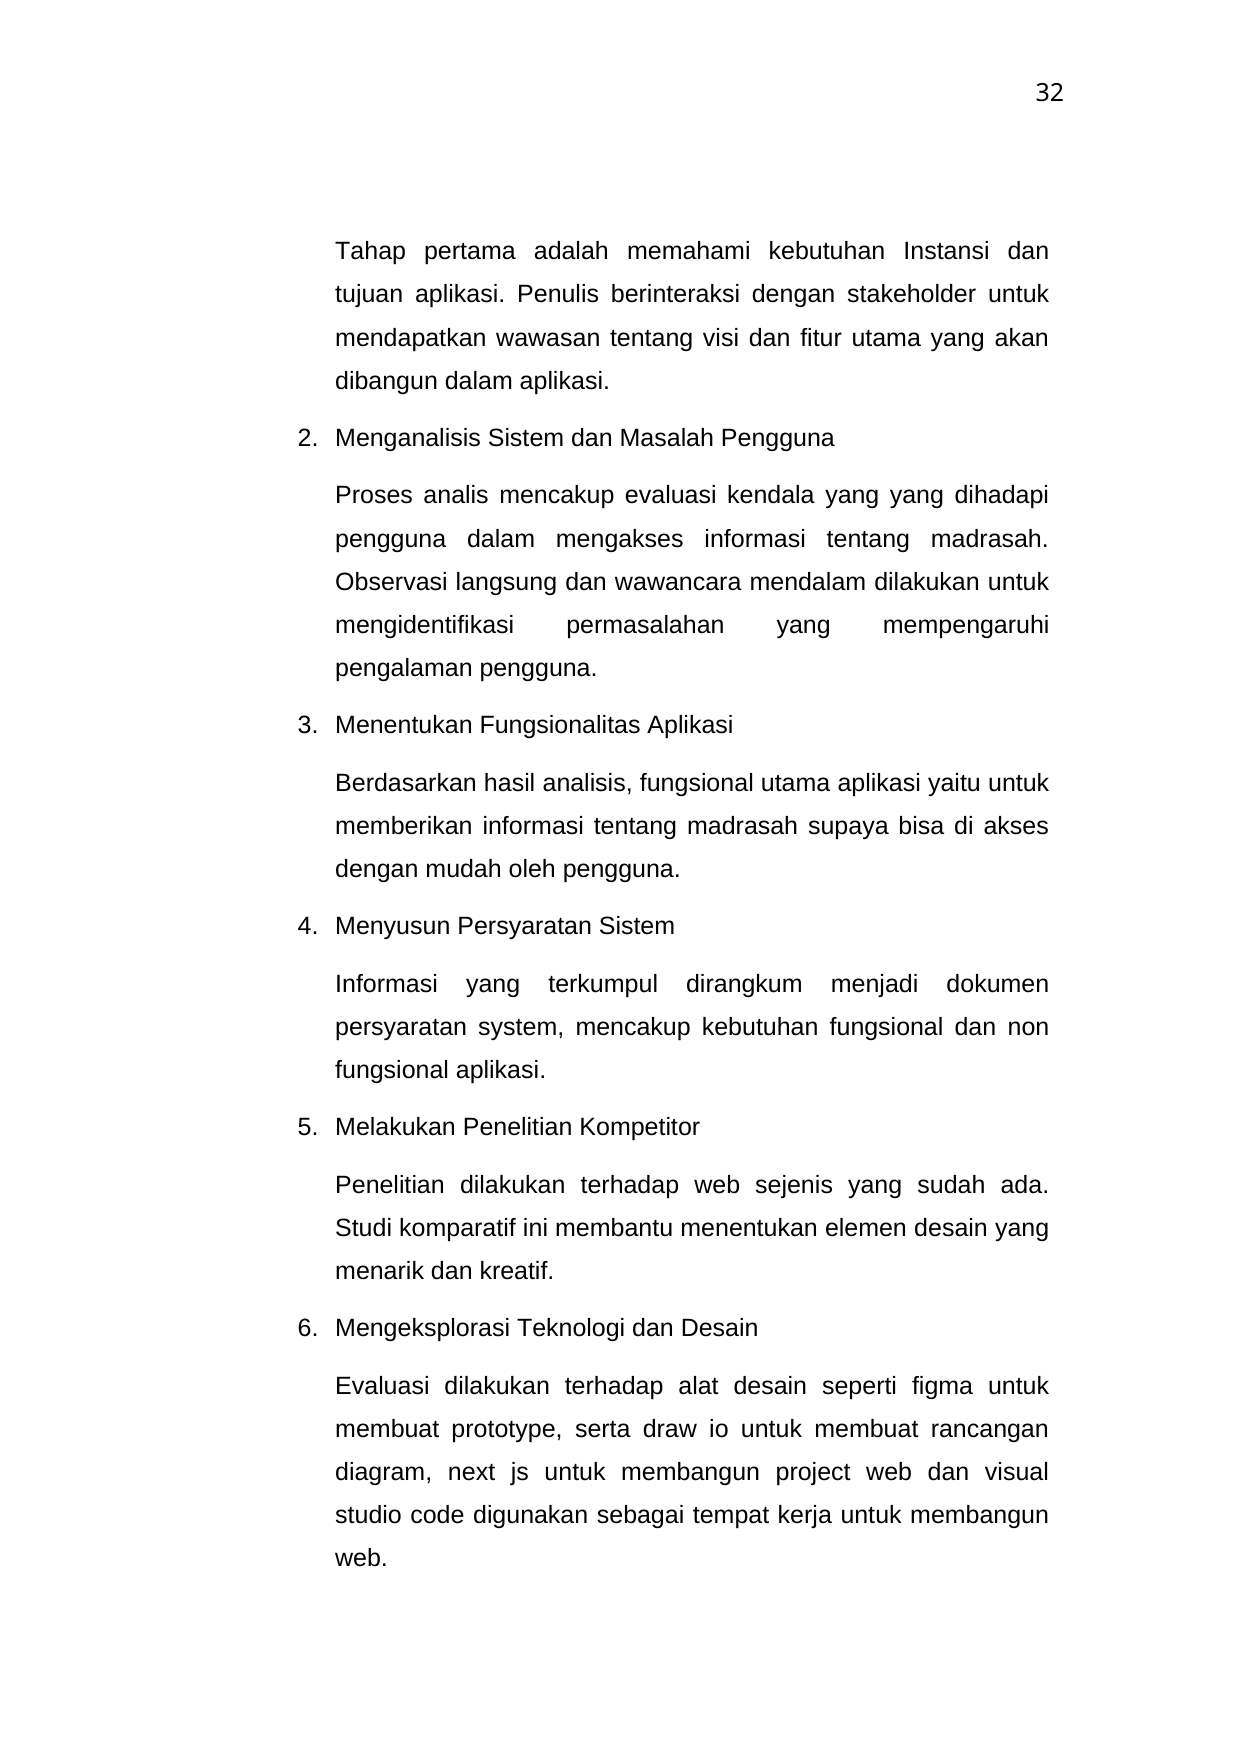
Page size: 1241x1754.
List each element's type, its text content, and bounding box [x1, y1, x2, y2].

list Menganalisis Sistem dan Masalah Pengguna [297, 423, 1050, 452]
text Tahap pertama adalah memahami kebutuhan Instansi dan tujuan aplikasi. Penulis berinteraksi dengan stakeholder untuk mendapatkan wawasan tentang visi dan fitur utama yang akan dibangun dalam aplikasi. [335, 236, 1050, 394]
list Menyusun Persyaratan Sistem [297, 911, 1050, 940]
list Menentukan Fungsionalitas Aplikasi [297, 710, 1050, 739]
list Melakukan Penelitian Kompetitor [297, 1112, 1050, 1141]
text Proses analis mencakup evaluasi kendala yang yang dihadapi pengguna dalam mengakses informasi tentang madrasah. Observasi langsung dan wawancara mendalam dilakukan untuk mengidentifikasi permasalahan yang mempengaruhi pengalaman pengguna. [335, 480, 1050, 682]
text Informasi yang terkumpul dirangkum menjadi dokumen persyaratan system, mencakup kebutuhan fungsional dan non fungsional aplikasi. [335, 969, 1050, 1084]
text Berdasarkan hasil analisis, fungsional utama aplikasi yaitu untuk memberikan informasi tentang madrasah supaya bisa di akses dengan mudah oleh pengguna. [335, 768, 1050, 883]
list Mengeksplorasi Teknologi dan Desain [297, 1313, 1050, 1342]
text Evaluasi dilakukan terhadap alat desain seperti figma untuk membuat prototype, serta draw io untuk membuat rancangan diagram, next js untuk membangun project web dan visual studio code digunakan sebagai tempat kerja untuk membangun web. [335, 1371, 1050, 1572]
text Penelitian dilakukan terhadap web sejenis yang sudah ada. Studi komparatif ini membantu menentukan elemen desain yang menarik dan kreatif. [335, 1170, 1050, 1285]
